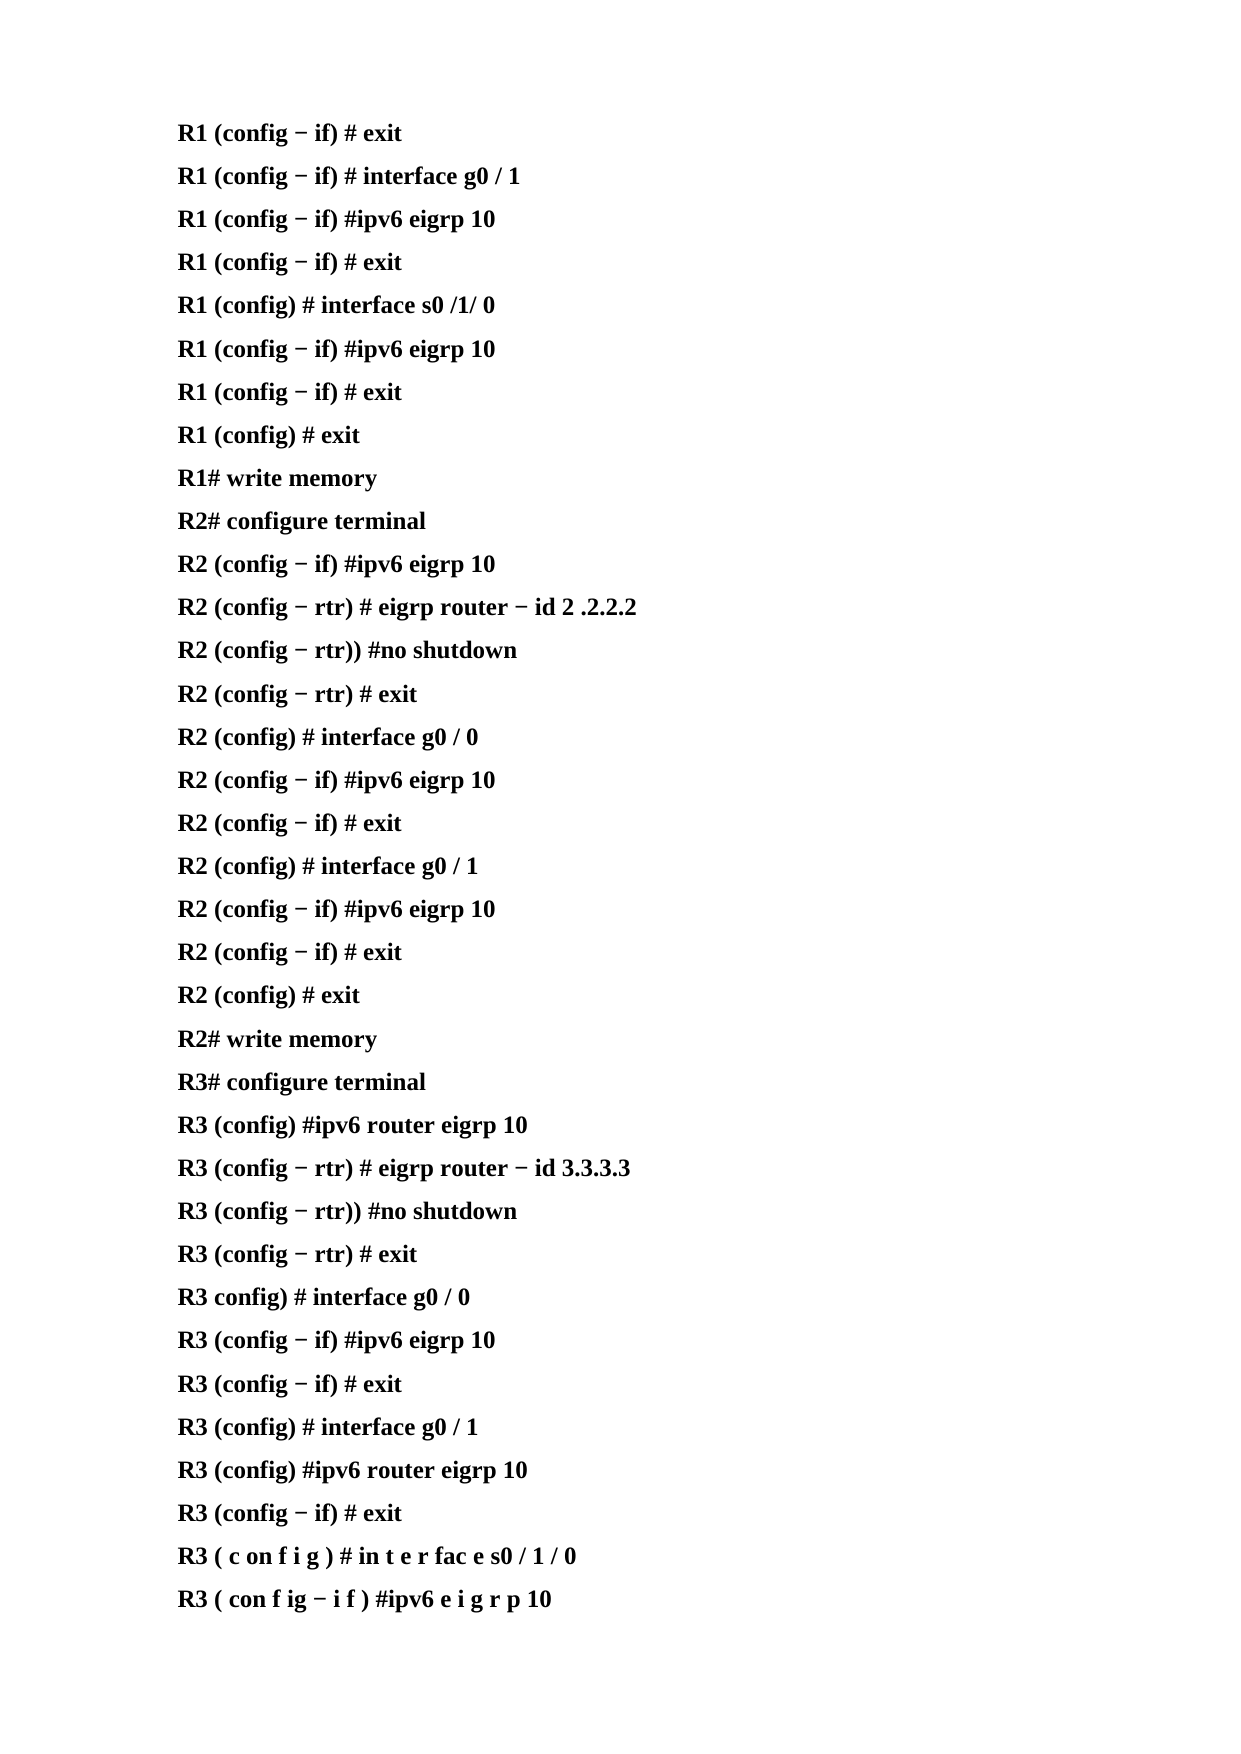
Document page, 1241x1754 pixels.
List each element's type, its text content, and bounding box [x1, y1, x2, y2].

text R1 (config − if) # exit [177, 247, 1152, 276]
text R3 (config) #ipv6 router eigrp 10 [177, 1455, 1152, 1484]
text R2 (config − rtr)) #no shutdown [177, 636, 1152, 664]
text R2# write memory [177, 1024, 1152, 1052]
text R2 (config − if) # exit [177, 808, 1152, 837]
text R2 (config) # interface g0 / 1 [177, 851, 1152, 880]
text R2 (config) # exit [177, 981, 1152, 1009]
text R3 ( c on f i g ) # in t e r fac e s0 / 1 / 0 [177, 1541, 1152, 1570]
text R3 (config − if) # exit [177, 1498, 1152, 1527]
text R3 (config) #ipv6 router eigrp 10 [177, 1110, 1152, 1139]
text R1# write memory [177, 463, 1152, 492]
text R3 config) # interface g0 / 0 [177, 1282, 1152, 1311]
text R3 (config − rtr)) #no shutdown [177, 1196, 1152, 1225]
text R1 (config − if) # exit [177, 377, 1152, 406]
text R2 (config − rtr) # eigrp router − id 2 .2.2.2 [177, 592, 1152, 621]
text R3 (config − rtr) # eigrp router − id 3.3.3.3 [177, 1153, 1152, 1182]
text R2 (config − if) #ipv6 eigrp 10 [177, 765, 1152, 794]
text R1 (config) # interface s0 /1/ 0 [177, 291, 1152, 319]
text R3 (config − if) # exit [177, 1369, 1152, 1397]
text R2 (config − if) #ipv6 eigrp 10 [177, 549, 1152, 578]
text R1 (config − if) # interface g0 / 1 [177, 161, 1152, 190]
text R3# configure terminal [177, 1067, 1152, 1096]
text R1 (config) # exit [177, 420, 1152, 449]
text R2 (config − if) # exit [177, 937, 1152, 966]
text R2# configure terminal [177, 506, 1152, 535]
text R3 (config − if) #ipv6 eigrp 10 [177, 1326, 1152, 1354]
text R2 (config − rtr) # exit [177, 679, 1152, 707]
text R2 (config) # interface g0 / 0 [177, 722, 1152, 751]
text R3 (config − rtr) # exit [177, 1239, 1152, 1268]
text R2 (config − if) #ipv6 eigrp 10 [177, 894, 1152, 923]
text R1 (config − if) #ipv6 eigrp 10 [177, 204, 1152, 233]
text R3 ( con f ig − i f ) #ipv6 e i g r p 10 [177, 1584, 1152, 1613]
text R3 (config) # interface g0 / 1 [177, 1412, 1152, 1441]
text R1 (config − if) # exit [177, 118, 1152, 147]
text R1 (config − if) #ipv6 eigrp 10 [177, 334, 1152, 362]
